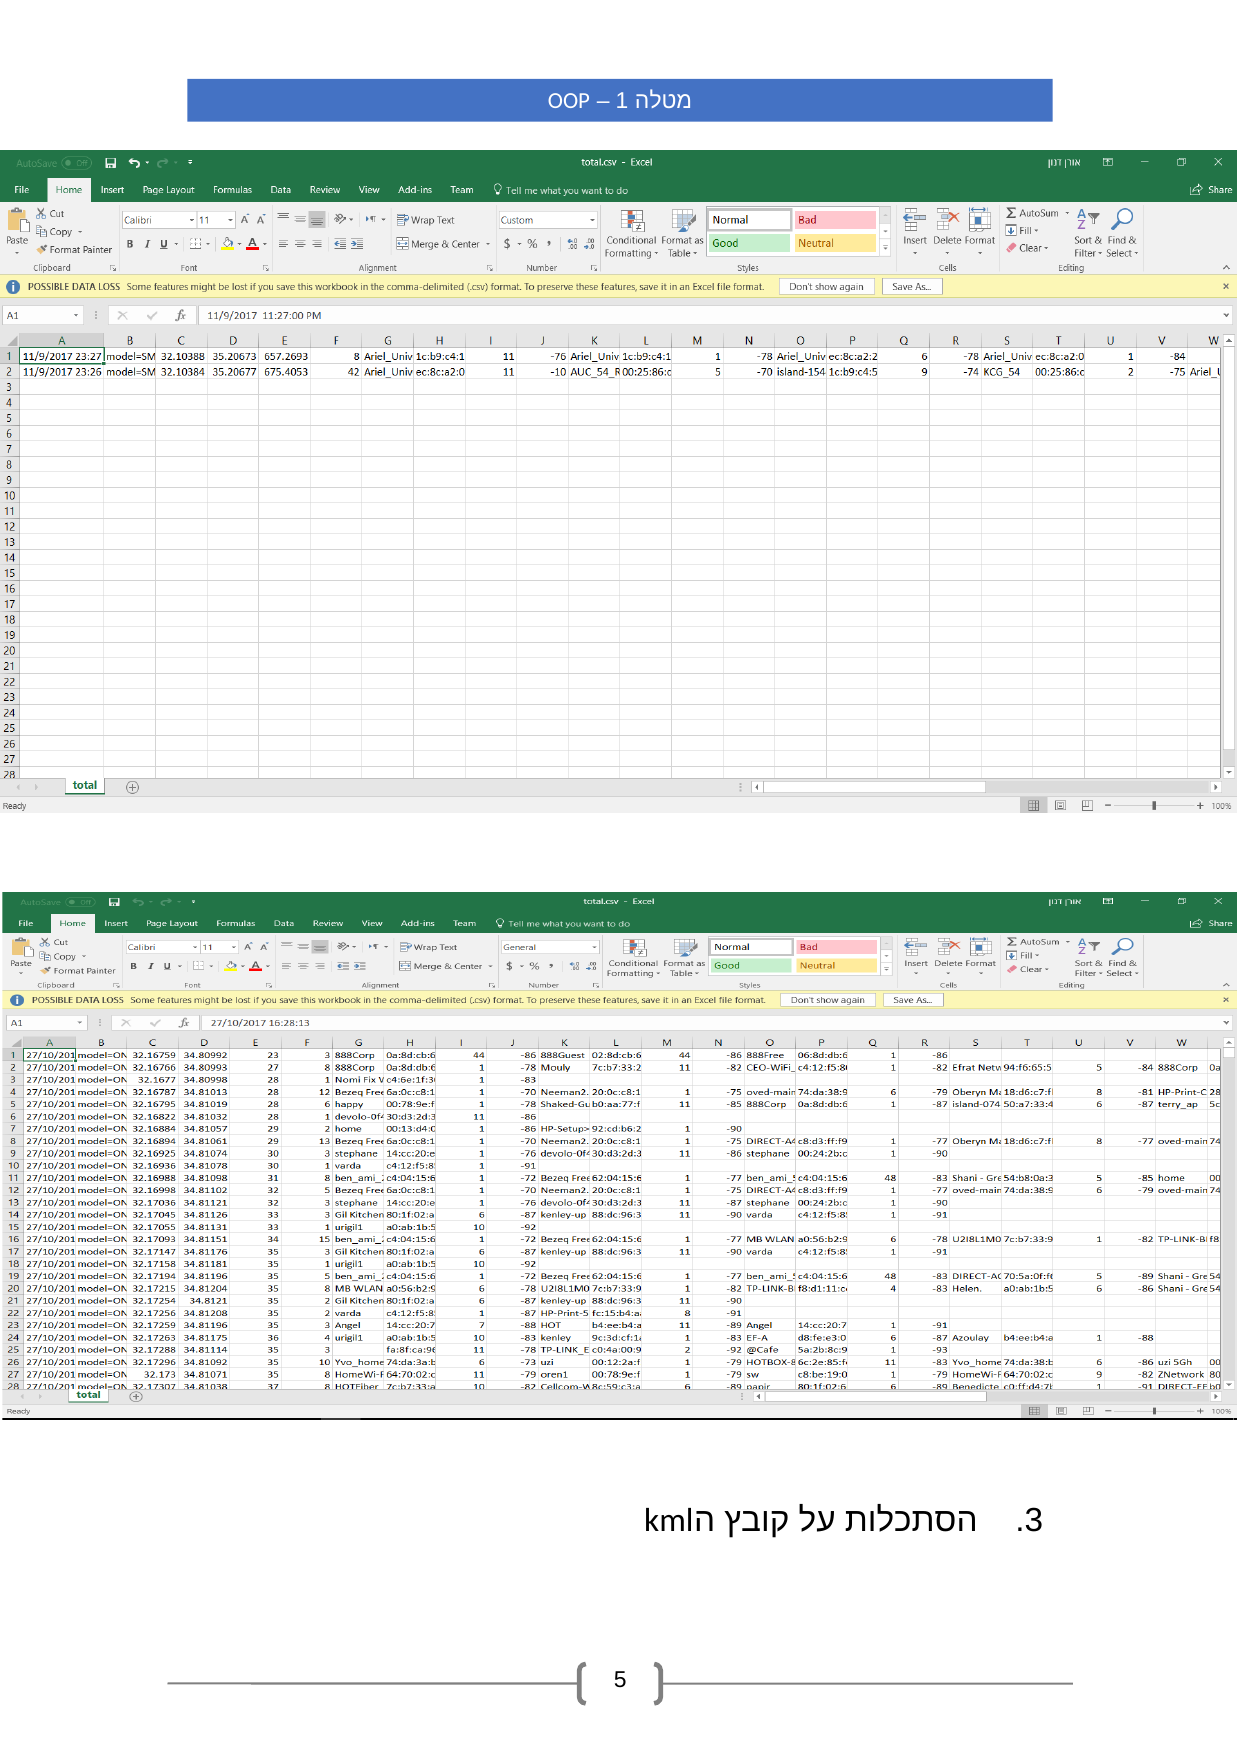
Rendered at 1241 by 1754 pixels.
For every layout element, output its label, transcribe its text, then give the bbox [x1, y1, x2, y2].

picture [0, 150, 1238, 813]
picture [2, 892, 1238, 1420]
list הסתכלות על קובץ הkml [187, 1499, 1015, 1540]
